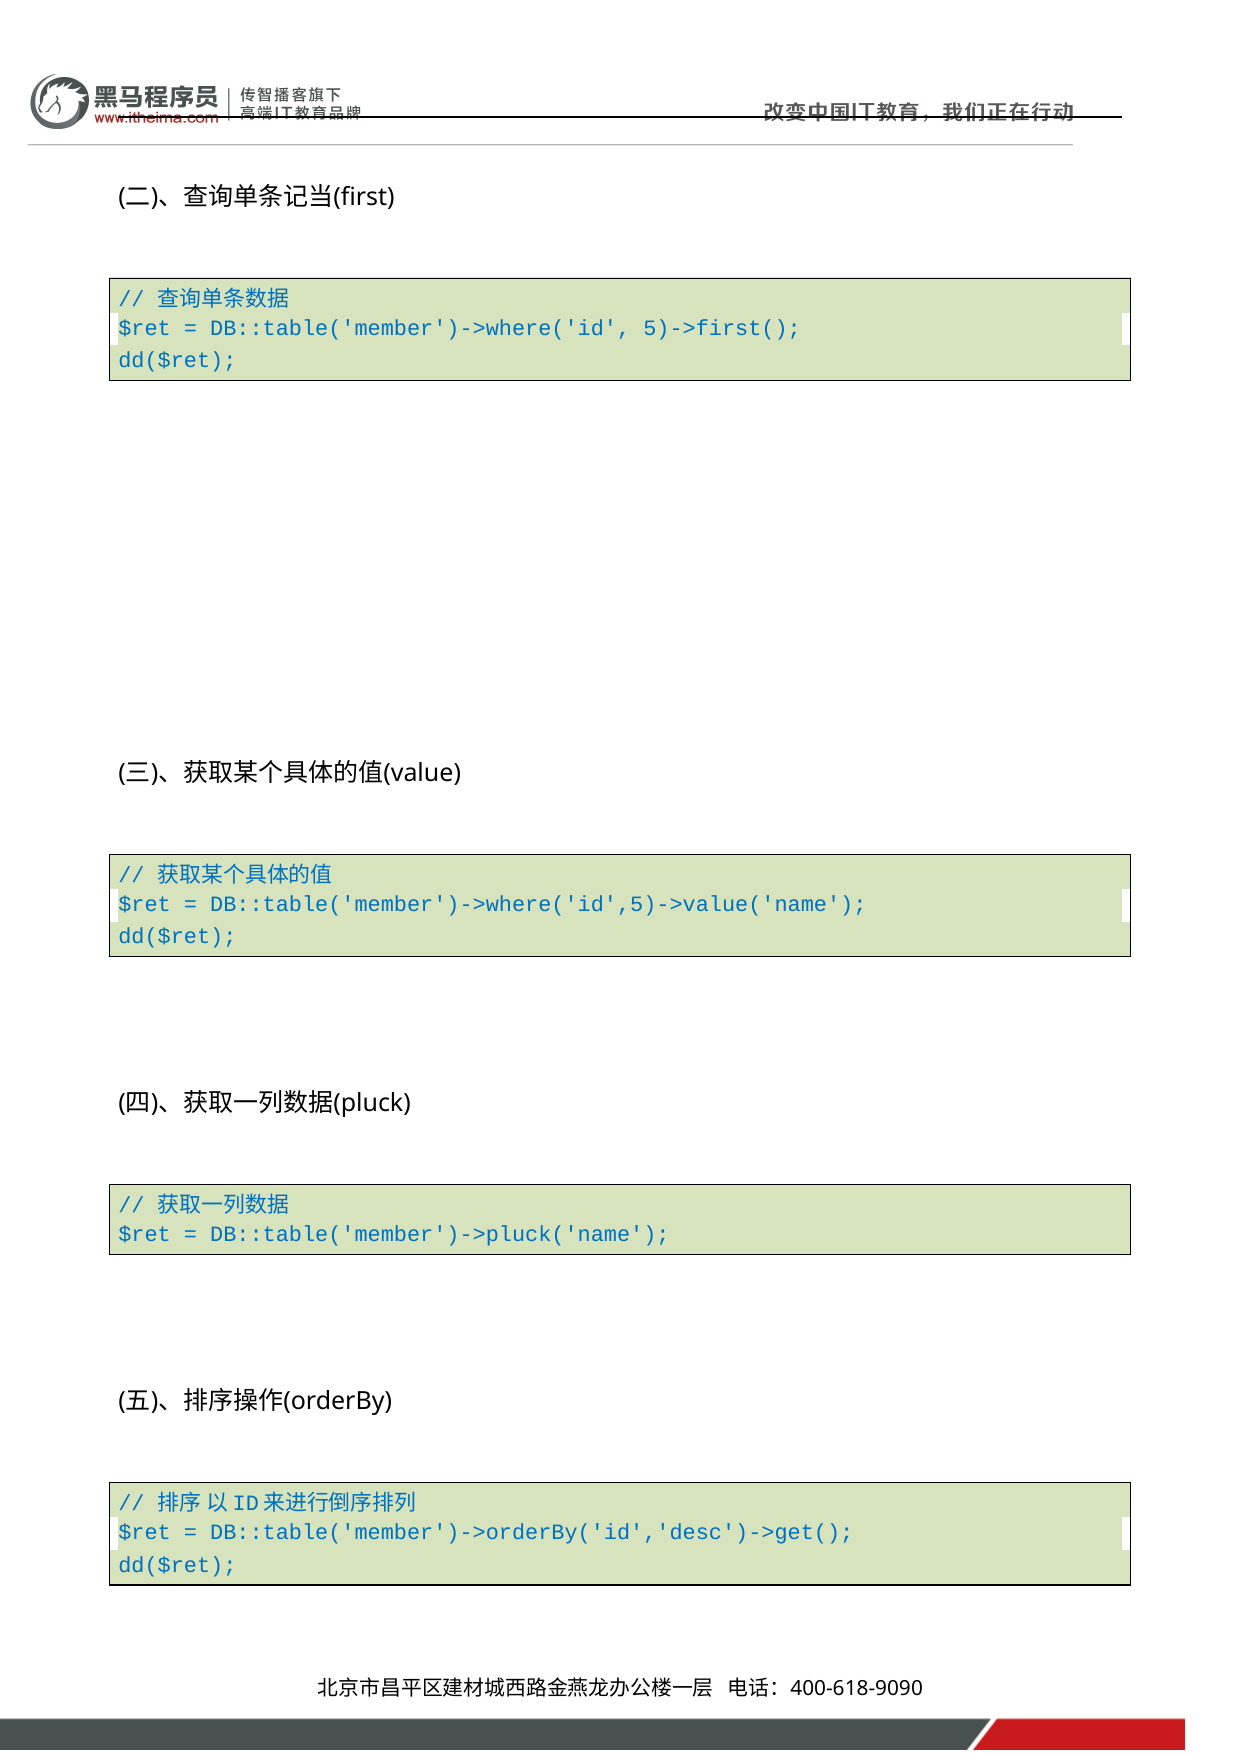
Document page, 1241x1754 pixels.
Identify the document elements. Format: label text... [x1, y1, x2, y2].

text // 排序 以ID来进行倒序排列 [110, 1483, 1130, 1517]
text dd($ret); [110, 1547, 1130, 1584]
subtitle (四)、获取一列数据(pluck) [118, 1068, 1122, 1133]
picture [0, 1659, 1186, 1750]
subtitle (三)、获取某个具体的值(value) [118, 738, 1122, 803]
text dd($ret); [110, 342, 1130, 380]
text // 获取某个具体的值 [110, 855, 1130, 889]
text // 查询单条数据 [110, 279, 1130, 313]
text $ret = DB::table('member')->where('id',5)->value('name'); [118, 889, 1122, 919]
text $ret = DB::table('member')->where('id', 5)->first(); [118, 313, 1122, 342]
text dd($ret); [110, 919, 1130, 956]
text // 获取一列数据 [110, 1185, 1130, 1216]
subtitle (二)、查询单条记当(first) [118, 162, 1122, 227]
text $ret = DB::table('member')->orderBy('id','desc')->get(); [118, 1517, 1122, 1547]
subtitle (五)、排序操作(orderBy) [118, 1366, 1122, 1431]
text $ret = DB::table('member')->pluck('name'); [110, 1216, 1130, 1254]
picture [0, 3, 1176, 153]
